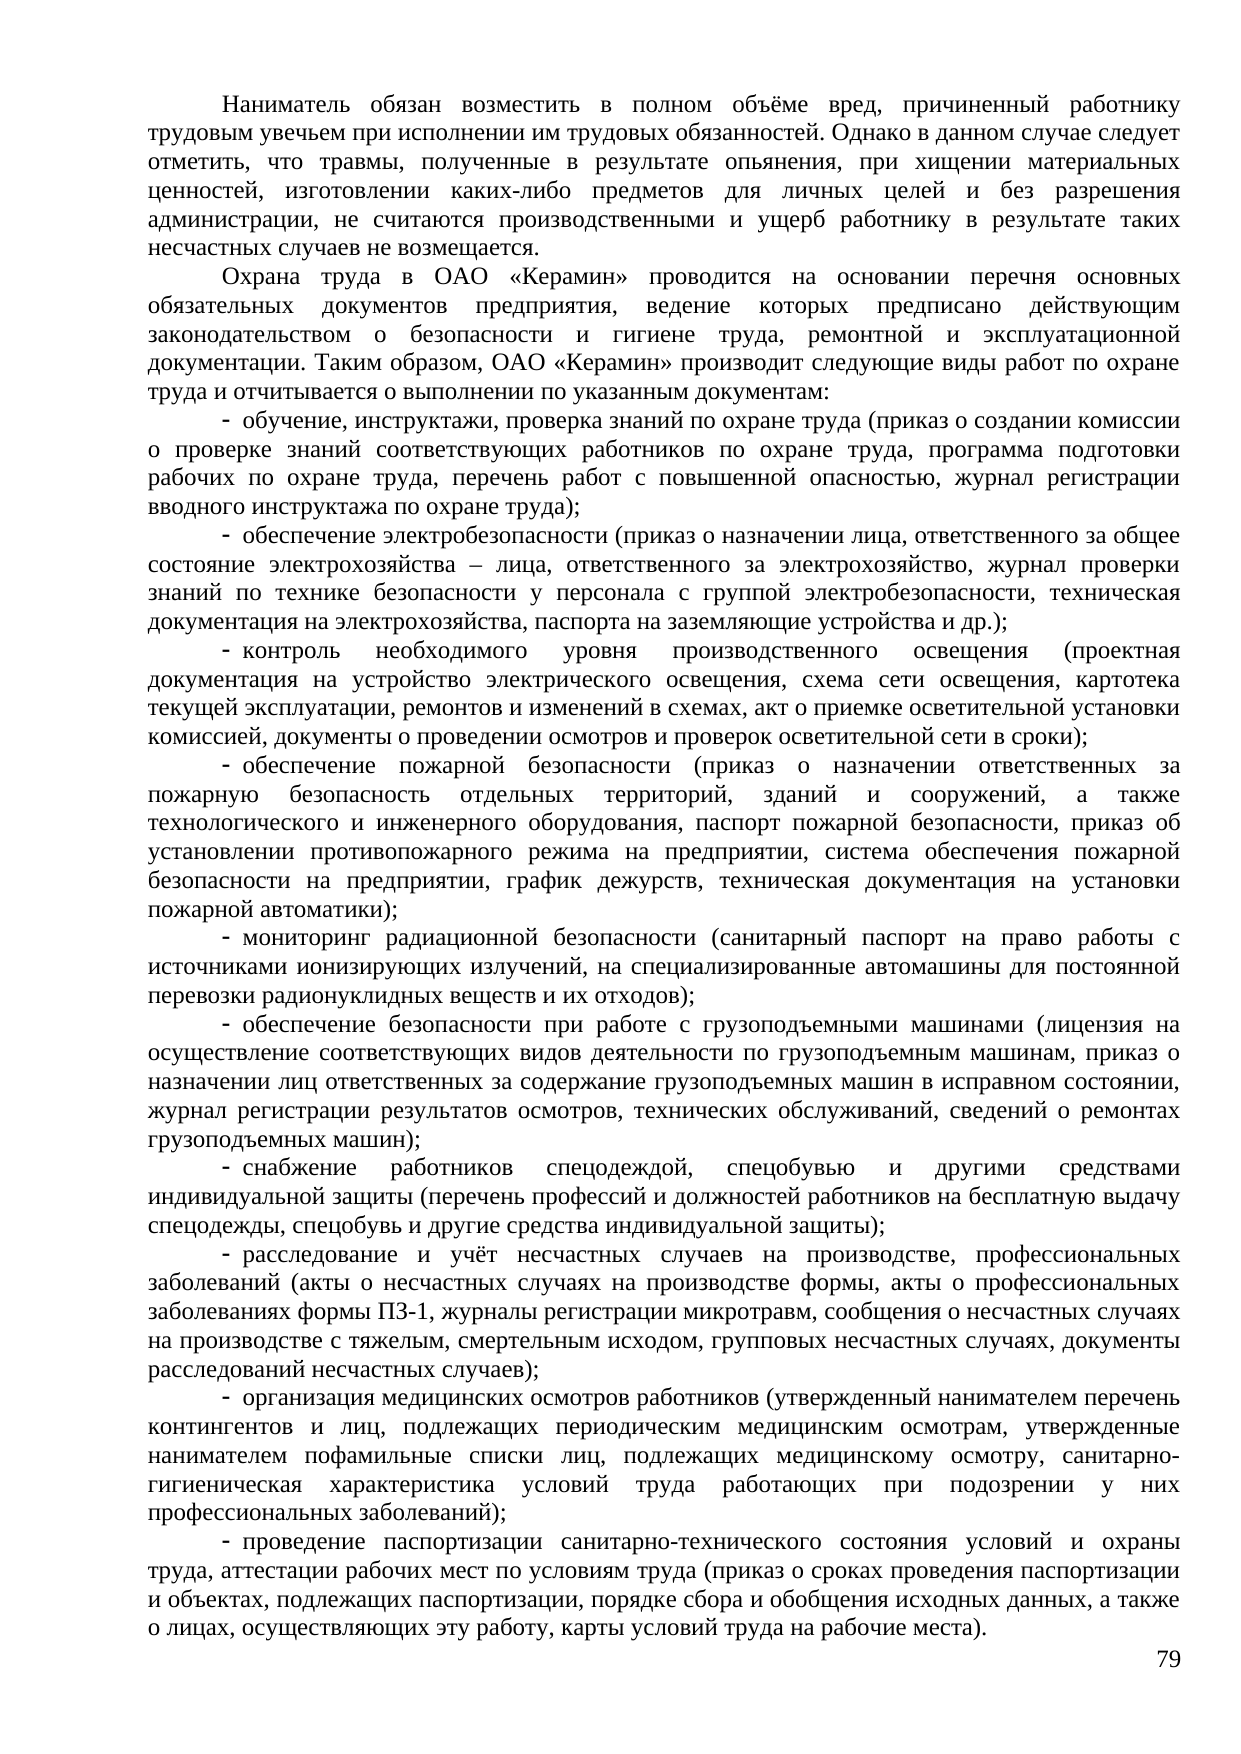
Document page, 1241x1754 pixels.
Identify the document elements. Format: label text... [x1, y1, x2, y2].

text Охрана труда в ОАО «Керамин» проводится на основании перечня основных обязательных документов предприятия, ведение которых предписано действующим законодательством о безопасности и гигиене труда, ремонтной и эксплуатационной документации. Таким образом, ОАО «Керамин» производит следующие виды работ по охране труда и отчитывается о выполнении по указанным документам: [148, 261, 1181, 405]
list обучение, инструктажи, проверка знаний по охране труда (приказ о создании комиссии о проверке знаний соответствующих работников по охране труда, программа подготовки рабочих по охране труда, перечень работ с повышенной опасностью, журнал регистрации вводного инструктажа по охране труда); [148, 405, 1181, 520]
text Наниматель обязан возместить в полном объёме вред, причиненный работнику трудовым увечьем при исполнении им трудовых обязанностей. Однако в данном случае следует отметить, что травмы, полученные в результате опьянения, при хищении материальных ценностей, изготовлении каких-либо предметов для личных целей и без разрешения администрации, не считаются производственными и ущерб работнику в результате таких несчастных случаев не возмещается. [148, 89, 1181, 261]
list мониторинг радиационной безопасности (санитарный паспорт на право работы с источниками ионизирующих излучений, на специализированные автомашины для постоянной перевозки радионуклидных веществ и их отходов); [148, 922, 1181, 1009]
list обеспечение пожарной безопасности (приказ о назначении ответственных за пожарную безопасность отдельных территорий, зданий и сооружений, а также технологического и инженерного оборудования, паспорт пожарной безопасности, приказ об установлении противопожарного режима на предприятии, система обеспечения пожарной безопасности на предприятии, график дежурств, техническая документация на установки пожарной автоматики); [148, 750, 1181, 922]
list обеспечение электробезопасности (приказ о назначении лица, ответственного за общее состояние электрохозяйства – лица, ответственного за электрохозяйство, журнал проверки знаний по технике безопасности у персонала с группой электробезопасности, техническая документация на электрохозяйства, паспорта на заземляющие устройства и др.); [148, 520, 1181, 635]
list проведение паспортизации санитарно-технического состояния условий и охраны труда, аттестации рабочих мест по условиям труда (приказ о сроках проведения паспортизации и объектах, подлежащих паспортизации, порядке сбора и обобщения исходных данных, а также о лицах, осуществляющих эту работу, карты условий труда на рабочие места). [148, 1526, 1181, 1641]
list контроль необходимого уровня производственного освещения (проектная документация на устройство электрического освещения, схема сети освещения, картотека текущей эксплуатации, ремонтов и изменений в схемах, акт о приемке осветительной установки комиссией, документы о проведении осмотров и проверок осветительной сети в сроки); [148, 635, 1181, 750]
list расследование и учёт несчастных случаев на производстве, профессиональных заболеваний (акты о несчастных случаях на производстве формы, акты о профессиональных заболеваниях формы ПЗ-1, журналы регистрации микротравм, сообщения о несчастных случаях на производстве с тяжелым, смертельным исходом, групповых несчастных случаях, документы расследований несчастных случаев); [148, 1239, 1181, 1382]
list организация медицинских осмотров работников (утвержденный нанимателем перечень контингентов и лиц, подлежащих периодическим медицинским осмотрам, утвержденные нанимателем пофамильные списки лиц, подлежащих медицинскому осмотру, санитарно-гигиеническая характеристика условий труда работающих при подозрении у них профессиональных заболеваний); [148, 1382, 1181, 1526]
list обеспечение безопасности при работе с грузоподъемными машинами (лицензия на осуществление соответствующих видов деятельности по грузоподъемным машинам, приказ о назначении лиц ответственных за содержание грузоподъемных машин в исправном состоянии, журнал регистрации результатов осмотров, технических обслуживаний, сведений о ремонтах грузоподъемных машин); [148, 1009, 1181, 1152]
list снабжение работников спецодеждой, спецобувью и другими средствами индивидуальной защиты (перечень профессий и должностей работников на бесплатную выдачу спецодежды, спецобувь и другие средства индивидуальной защиты); [148, 1152, 1181, 1239]
